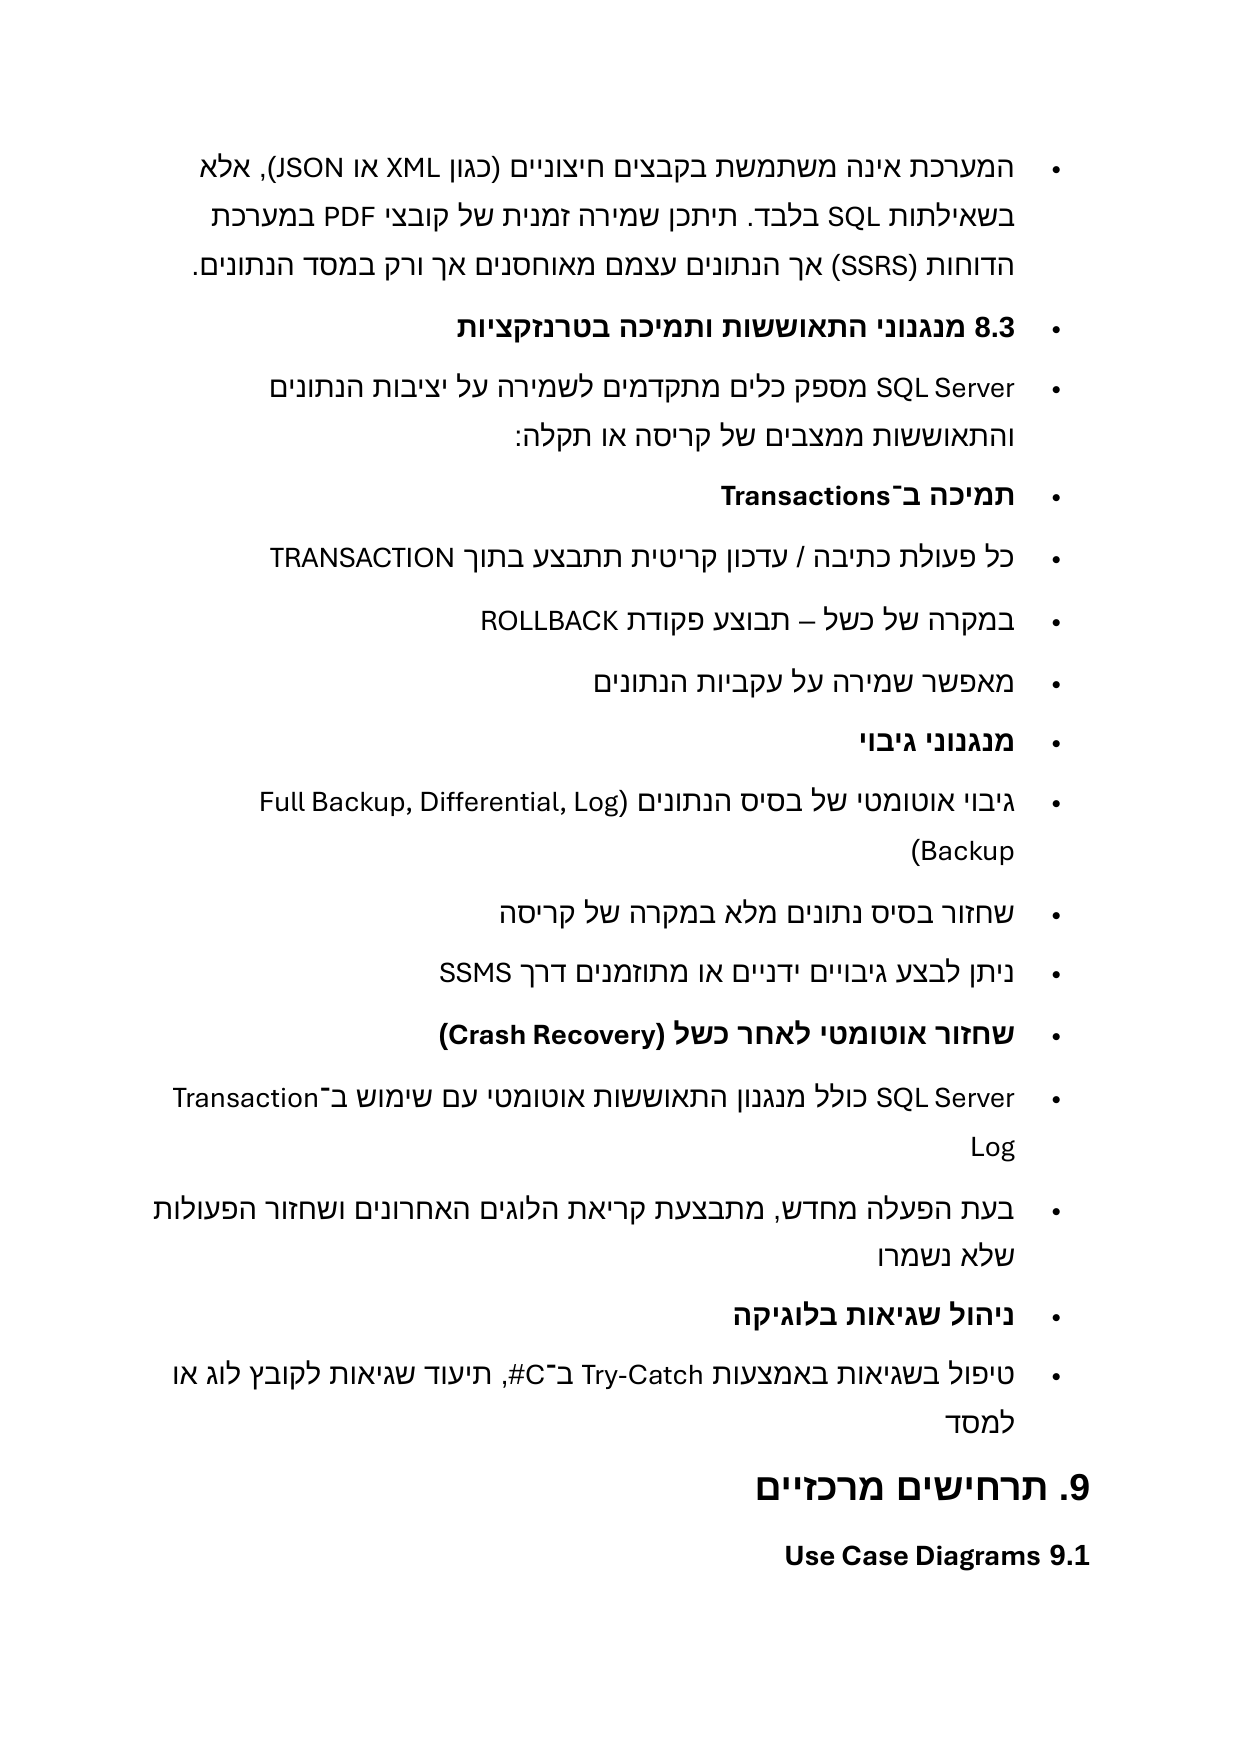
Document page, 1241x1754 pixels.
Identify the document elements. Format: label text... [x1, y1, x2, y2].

list במקרה של כשל – תבוצע פקודת ROLLBACK [150, 602, 1053, 638]
list המערכת אינה משתמשת בקבצים חיצוניים (כגון XML או JSON), אלא בשאילתות SQL בלבד. תיתכן שמירה זמנית של קובצי PDF במערכת הדוחות (SSRS) אך הנתונים עצמם מאוחסנים אך ורק במסד הנתונים. [150, 150, 1053, 283]
list ניתן לבצע גיבויים ידניים או מתוזמנים דרך SSMS [150, 955, 1053, 991]
list SQL Server מספק כלים מתקדמים לשמירה על יציבות הנתונים והתאוששות ממצבים של קריסה או תקלה: [150, 369, 1053, 452]
list SQL Server כולל מנגנון התאוששות אוטומטי עם שימוש ב־Transaction Log [150, 1079, 1053, 1165]
list ניהול שגיאות בלוגיקה [150, 1298, 1053, 1331]
list גיבוי אוטומטי של בסיס הנתונים (Full Backup, Differential, Log Backup) [150, 783, 1053, 869]
list מאפשר שמירה על עקביות הנתונים [150, 665, 1053, 698]
list שחזור בסיס נתונים מלא במקרה של קריסה [150, 896, 1053, 929]
list מנגנוני גיבוי [150, 724, 1053, 758]
text 9. תרחישים מרכזיים [150, 1466, 1090, 1509]
list תמיכה ב־Transactions [150, 478, 1053, 513]
text 9.1 Use Case Diagrams [150, 1538, 1090, 1574]
list שחזור אוטומטי לאחר כשל (Crash Recovery) [150, 1017, 1053, 1053]
list טיפול בשגיאות באמצעות Try-Catch ב־C#, תיעוד שגיאות לקובץ לוג או למסד [150, 1357, 1053, 1440]
list בעת הפעלה מחדש, מתבצעת קריאת הלוגים האחרונים ושחזור הפעולות שלא נשמרו [150, 1192, 1053, 1272]
list כל פעולת כתיבה / עדכון קריטית תתבצע בתוך TRANSACTION [150, 540, 1053, 576]
list 8.3 מנגנוני התאוששות ותמיכה בטרנזקציות [150, 310, 1053, 344]
